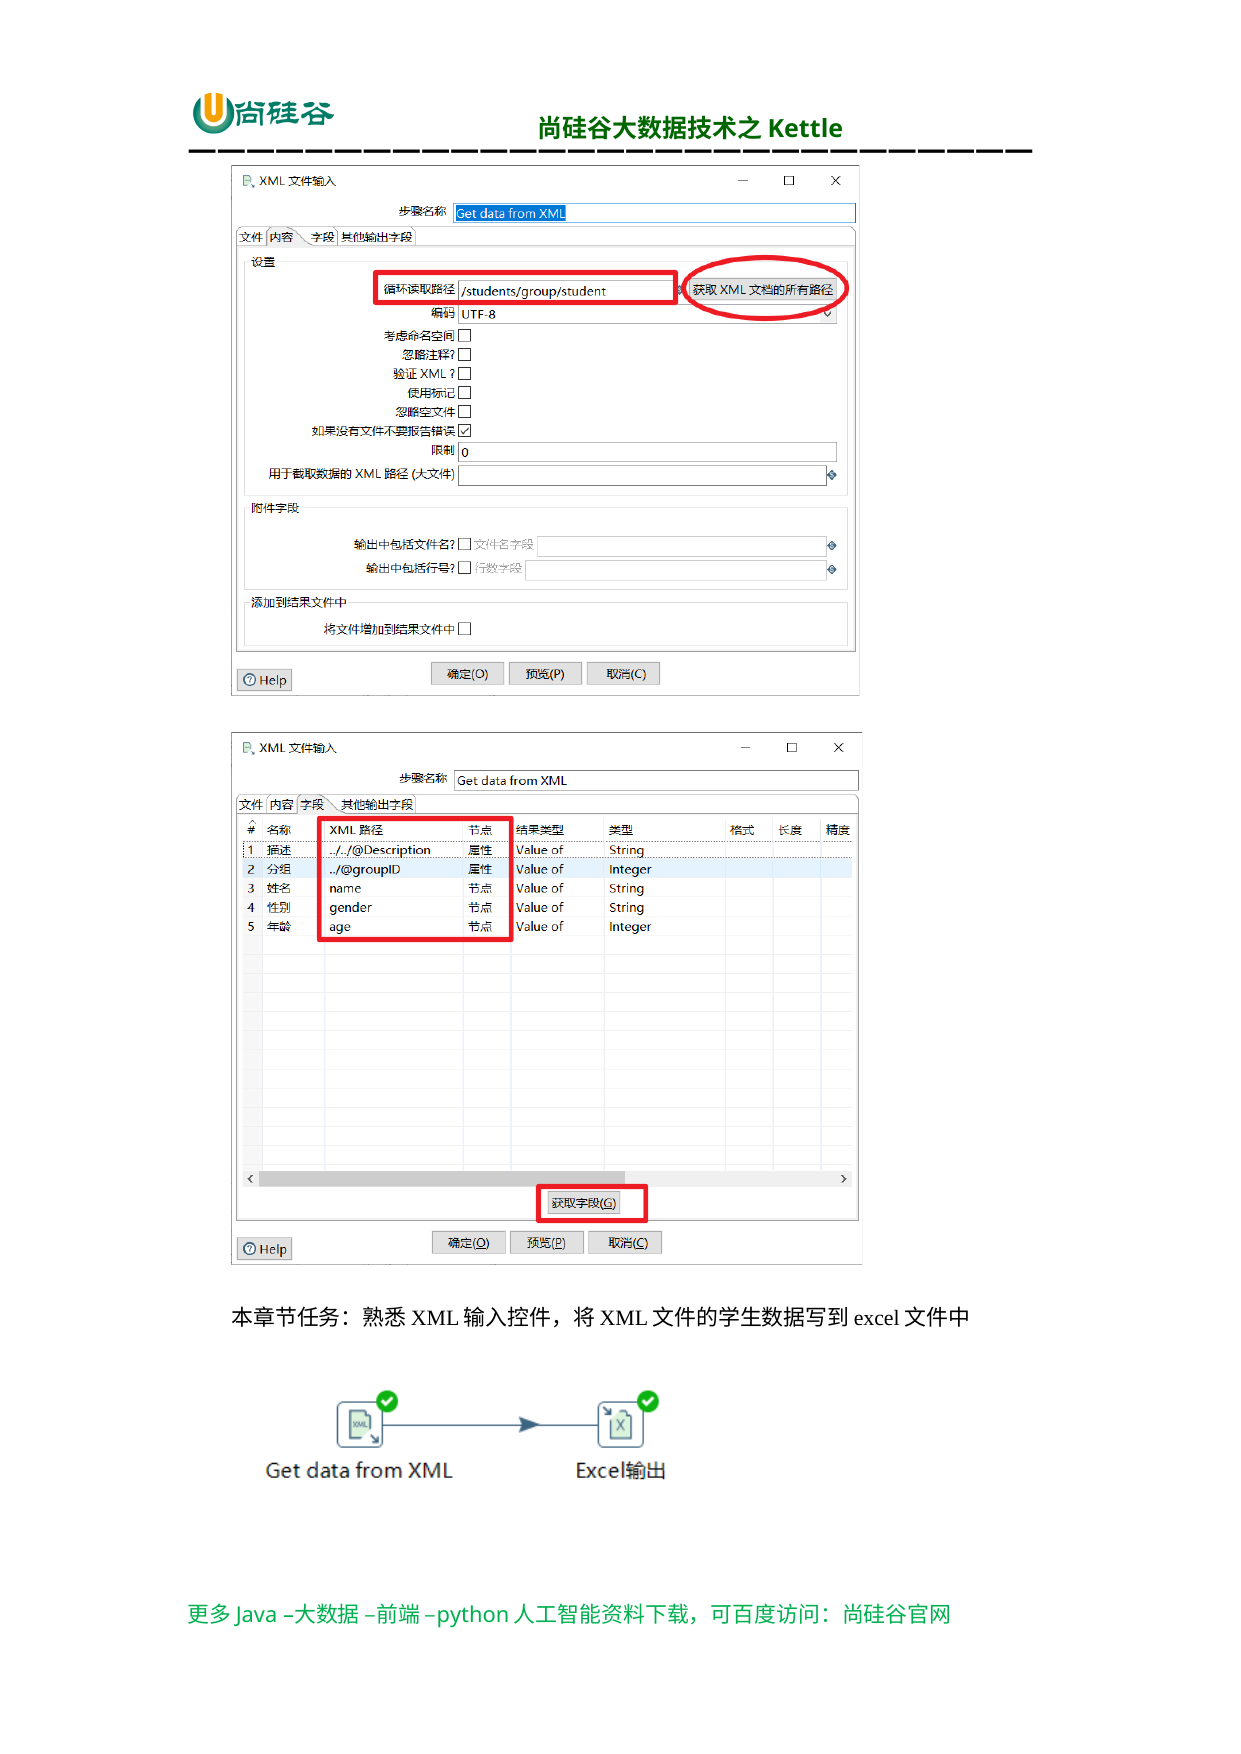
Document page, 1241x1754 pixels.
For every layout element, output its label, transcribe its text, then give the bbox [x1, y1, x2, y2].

picture [231, 732, 863, 1265]
picture [231, 1347, 750, 1538]
picture [231, 165, 860, 696]
text 本章节任务：熟悉XML输入控件，将XML文件的学生数据写到excel文件中 [187, 1299, 1053, 1332]
picture [187, 88, 338, 138]
